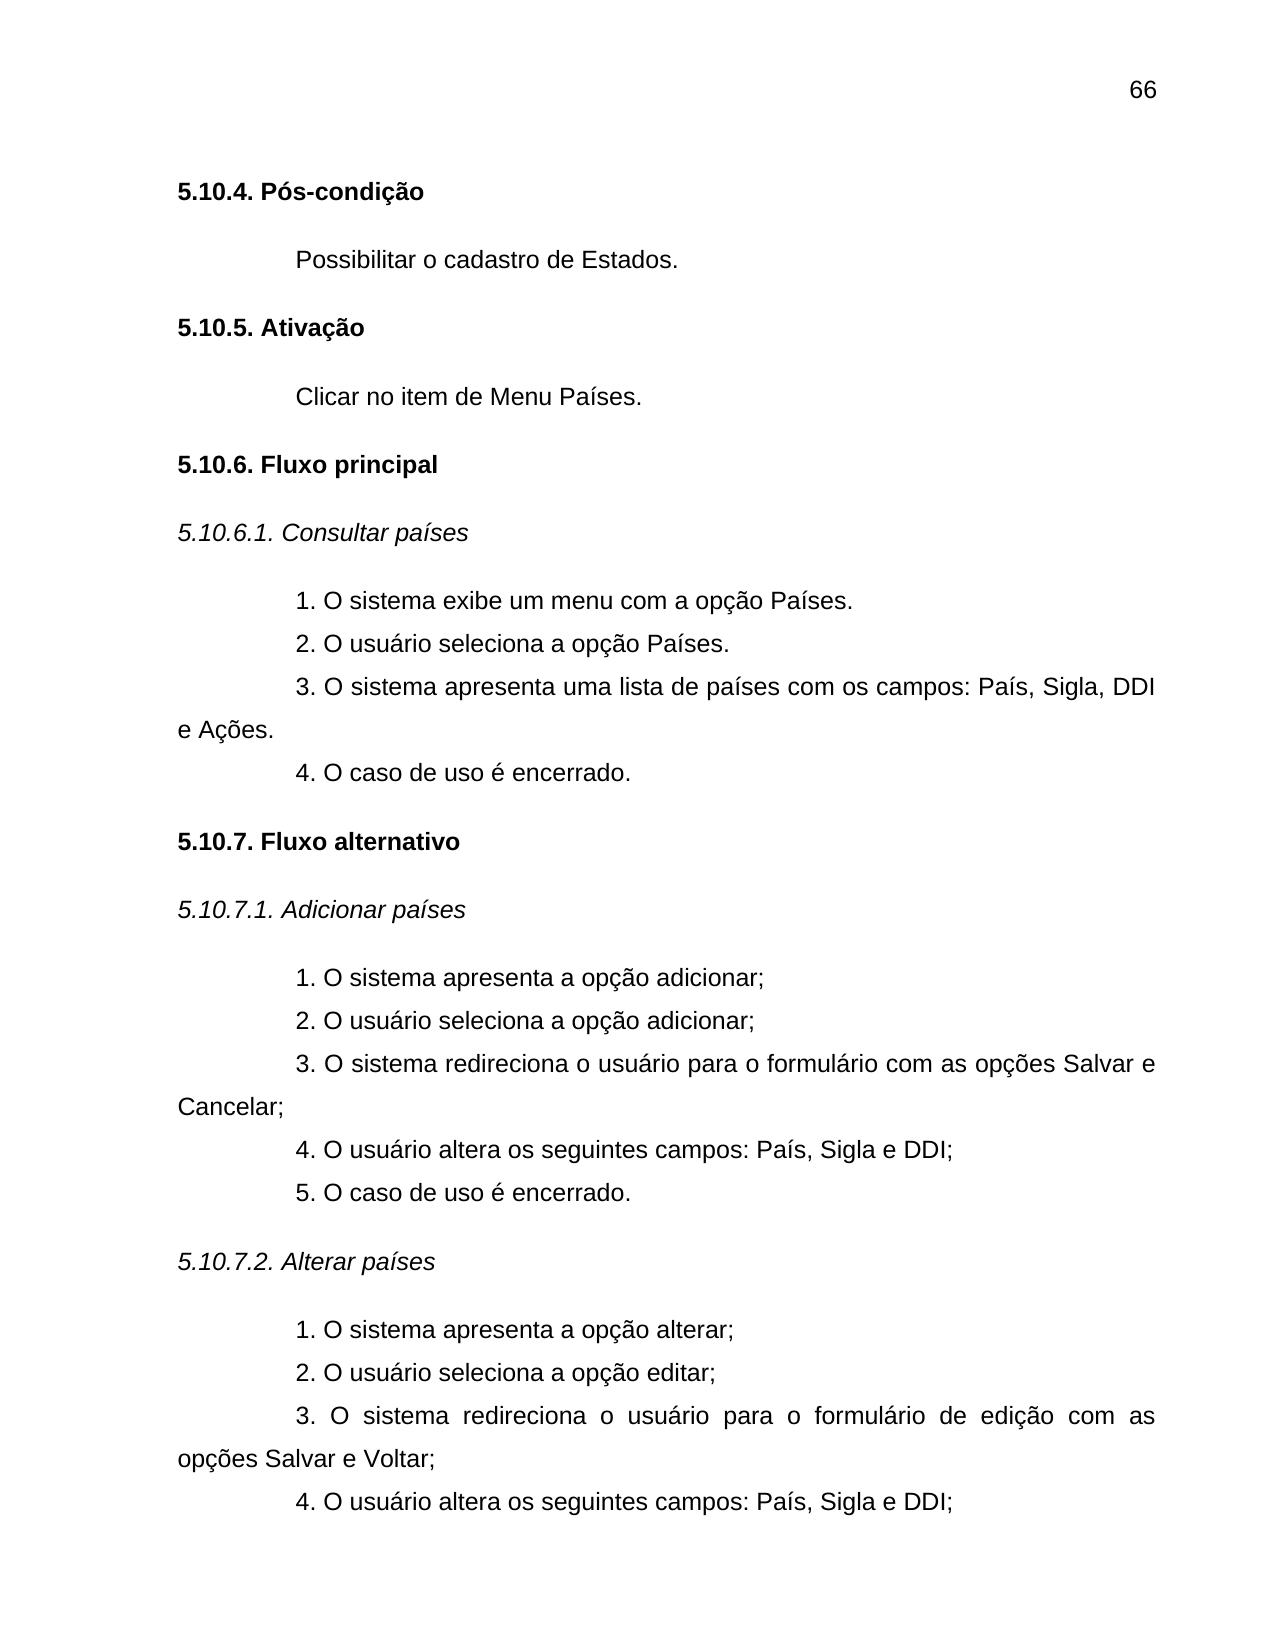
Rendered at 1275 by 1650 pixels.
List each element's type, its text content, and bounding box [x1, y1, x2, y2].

list 5.10.7.2. Alterar países [177, 1247, 1157, 1275]
text 2. O usuário seleciona a opção adicionar; [177, 1006, 1157, 1035]
text 4. O usuário altera os seguintes campos: País, Sigla e DDI; [177, 1135, 1157, 1164]
text 4. O caso de uso é encerrado. [177, 758, 1157, 787]
text 3. O sistema redireciona o usuário para o formulário de edição com as opções Salvar e Voltar; [177, 1401, 1157, 1473]
text 1. O sistema apresenta a opção alterar; [177, 1315, 1157, 1343]
subtitle 5.10.5. Ativação [177, 313, 1157, 342]
text 1. O sistema exibe um menu com a opção Países. [177, 586, 1157, 615]
subtitle 5.10.4. Pós-condição [177, 177, 1157, 206]
text 3. O sistema redireciona o usuário para o formulário com as opções Salvar e Cancelar; [177, 1049, 1157, 1121]
text 2. O usuário seleciona a opção Países. [177, 629, 1157, 658]
text 5. O caso de uso é encerrado. [177, 1178, 1157, 1207]
subtitle 5.10.7. Fluxo alternativo [177, 827, 1157, 855]
subtitle 5.10.6. Fluxo principal [177, 450, 1157, 478]
text 1. O sistema apresenta a opção adicionar; [177, 963, 1157, 992]
text Clicar no item de Menu Países. [177, 382, 1157, 410]
list 5.10.6.1. Consultar países [177, 518, 1157, 547]
text 2. O usuário seleciona a opção editar; [177, 1358, 1157, 1387]
text 4. O usuário altera os seguintes campos: País, Sigla e DDI; [177, 1487, 1157, 1516]
list 5.10.7.1. Adicionar países [177, 895, 1157, 923]
text 3. O sistema apresenta uma lista de países com os campos: País, Sigla, DDI e Ações. [177, 672, 1157, 744]
text Possibilitar o cadastro de Estados. [177, 245, 1157, 274]
